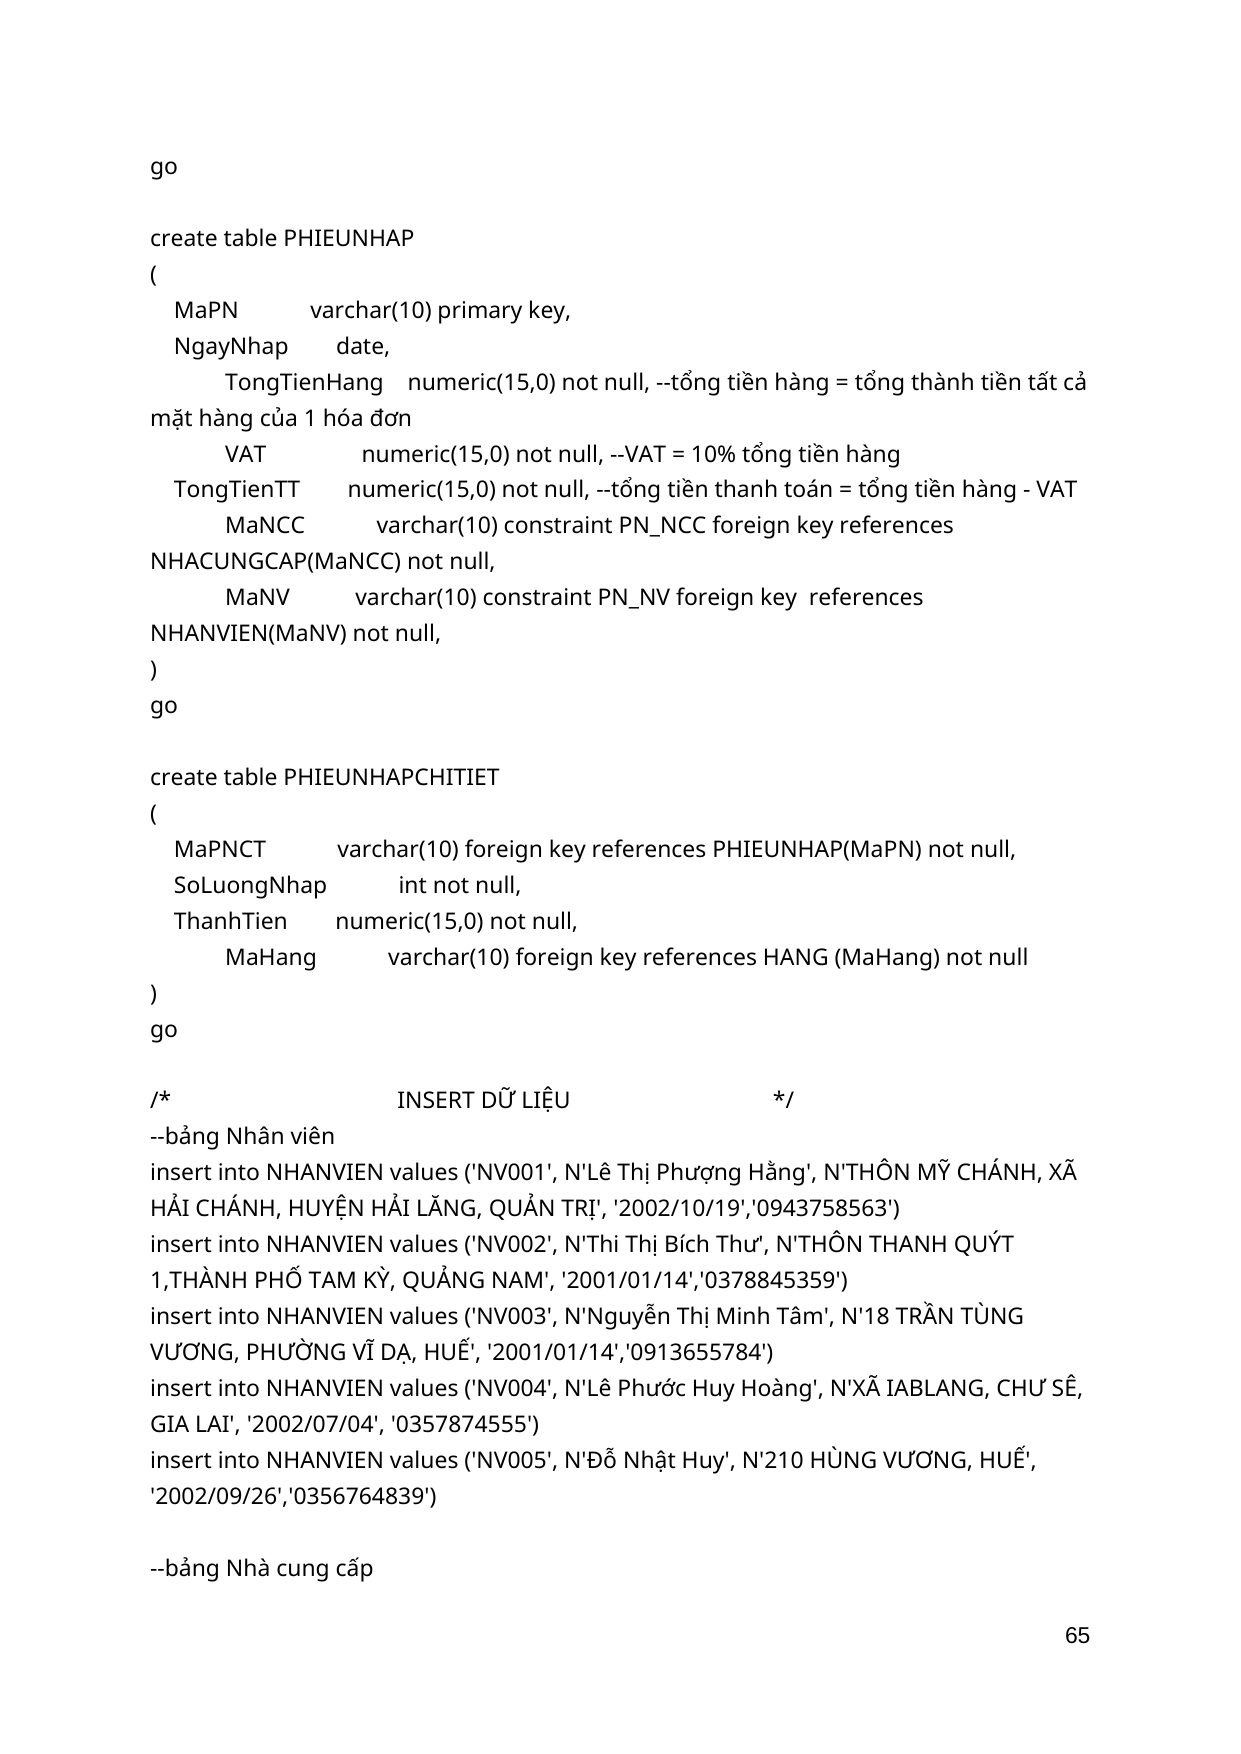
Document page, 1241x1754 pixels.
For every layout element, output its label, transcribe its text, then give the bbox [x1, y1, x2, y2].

text ( [150, 258, 1090, 289]
text --bảng Nhân viên [150, 1120, 1090, 1152]
text ThanhTien numeric(15,0) not null, [150, 905, 1090, 936]
text insert into NHANVIEN values ('NV002', N'Thi Thị Bích Thư', N'THÔN THANH QUÝT 1,THÀNH PHỐ TAM KỲ, QUẢNG NAM', '2001/01/14','0378845359') [150, 1228, 1090, 1295]
text --bảng Nhà cung cấp [150, 1552, 1090, 1583]
text MaPN varchar(10) primary key, [150, 294, 1090, 325]
text create table PHIEUNHAP [150, 222, 1090, 253]
text SoLuongNhap int not null, [150, 869, 1090, 900]
text insert into NHANVIEN values ('NV003', N'Nguyễn Thị Minh Tâm', N'18 TRẦN TÙNG VƯƠNG, PHƯỜNG VĨ DẠ, HUẾ', '2001/01/14','0913655784') [150, 1300, 1090, 1367]
text MaHang varchar(10) foreign key references HANG (MaHang) not null [150, 941, 1090, 972]
text ) [150, 653, 1090, 684]
text go [150, 1012, 1090, 1044]
text create table PHIEUNHAPCHITIET [150, 761, 1090, 792]
text MaNV varchar(10) constraint PN_NV foreign key references NHANVIEN(MaNV) not null, [150, 581, 1090, 648]
text insert into NHANVIEN values ('NV004', N'Lê Phước Huy Hoàng', N'XÃ IABLANG, CHƯ SÊ, GIA LAI', '2002/07/04', '0357874555') [150, 1372, 1090, 1439]
text MaPNCT varchar(10) foreign key references PHIEUNHAP(MaPN) not null, [150, 833, 1090, 864]
text TongTienHang numeric(15,0) not null, --tổng tiền hàng = tổng thành tiền tất cả mặt hàng của 1 hóa đơn [150, 366, 1090, 433]
text TongTienTT numeric(15,0) not null, --tổng tiền thanh toán = tổng tiền hàng - VAT [150, 473, 1090, 505]
text ( [150, 797, 1090, 828]
text NgayNhap date, [150, 330, 1090, 361]
text insert into NHANVIEN values ('NV005', N'Đỗ Nhật Huy', N'210 HÙNG VƯƠNG, HUẾ', '2002/09/26','0356764839') [150, 1444, 1090, 1511]
text insert into NHANVIEN values ('NV001', N'Lê Thị Phượng Hằng', N'THÔN MỸ CHÁNH, XÃ HẢI CHÁNH, HUYỆN HẢI LĂNG, QUẢN TRỊ', '2002/10/19','0943758563') [150, 1156, 1090, 1223]
text go [150, 150, 1090, 181]
text go [150, 689, 1090, 720]
text ) [150, 977, 1090, 1008]
text MaNCC varchar(10) constraint PN_NCC foreign key references NHACUNGCAP(MaNCC) not null, [150, 509, 1090, 577]
text VAT numeric(15,0) not null, --VAT = 10% tổng tiền hàng [150, 437, 1090, 469]
text /* INSERT DỮ LIỆU */ [150, 1084, 1090, 1116]
